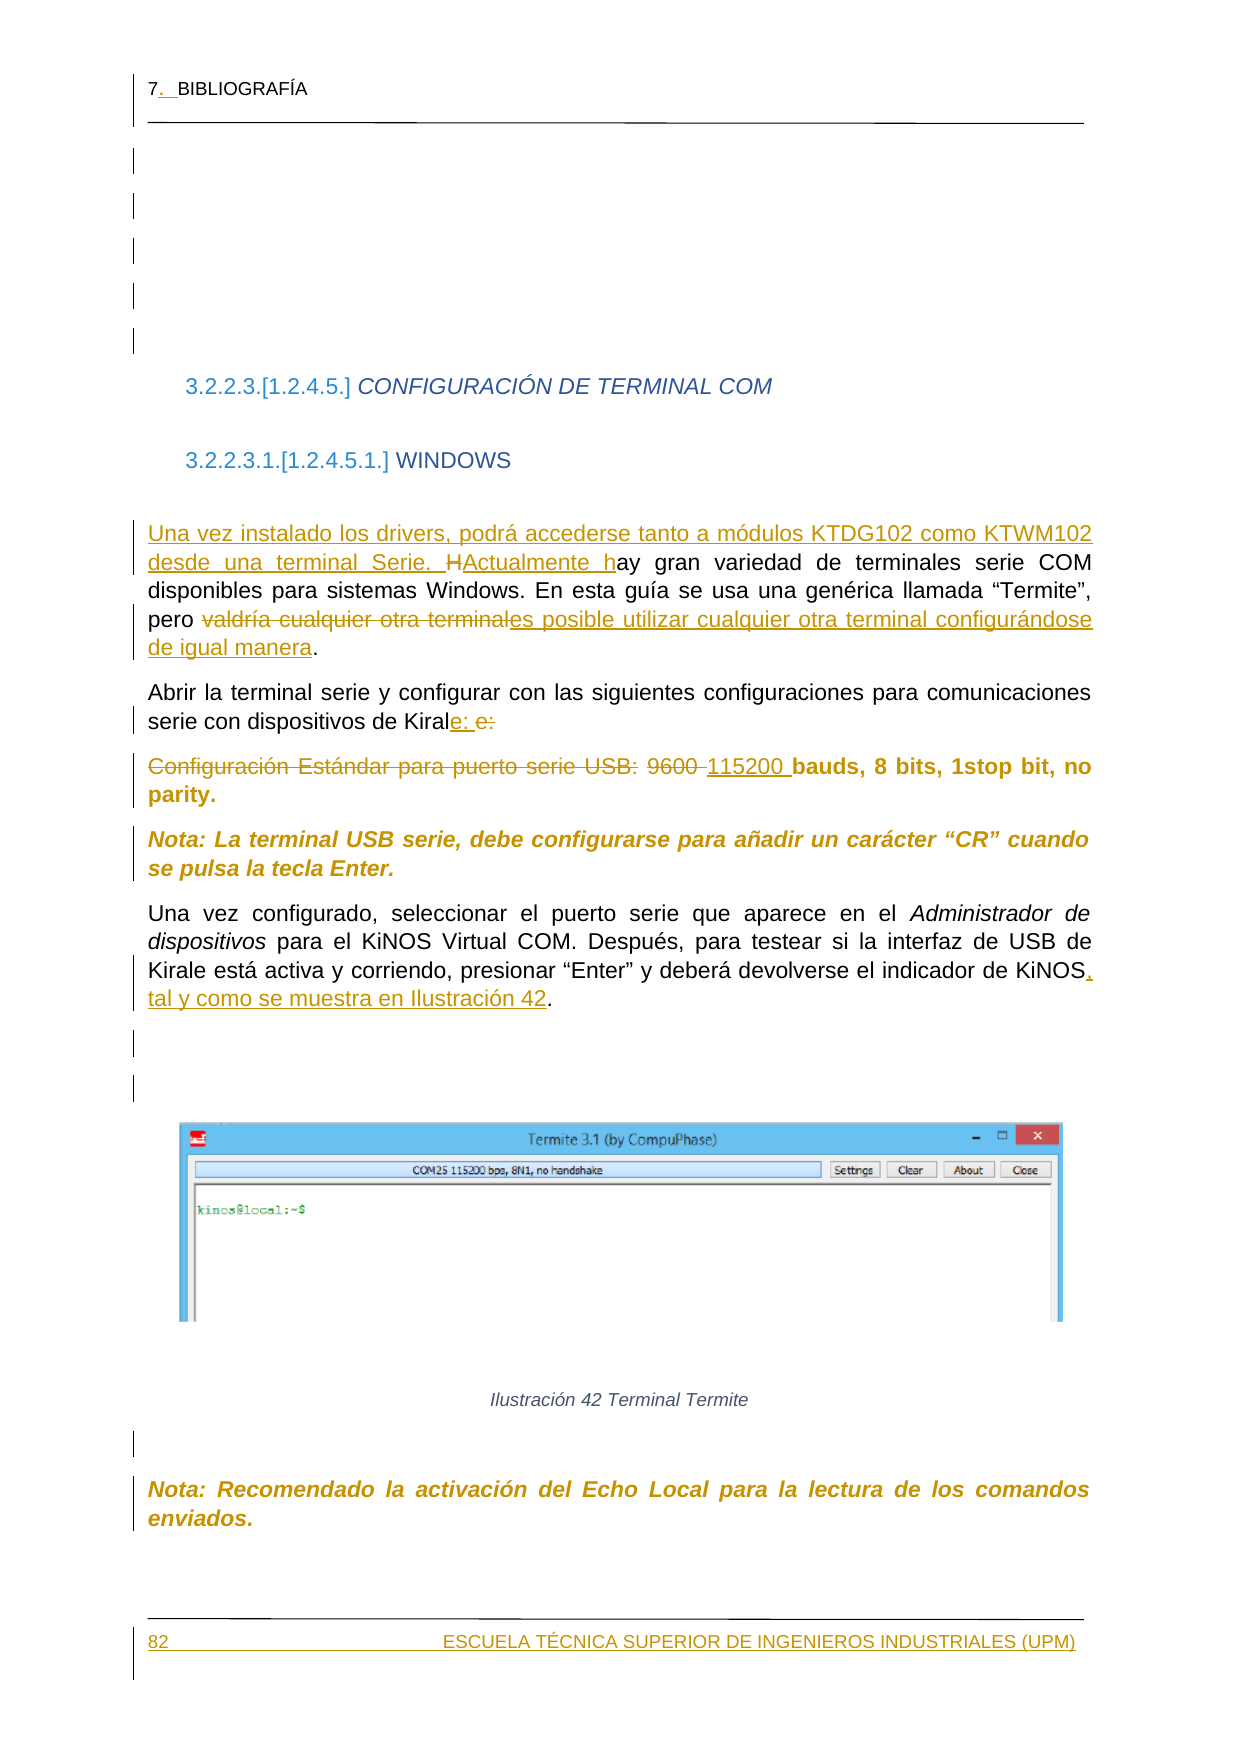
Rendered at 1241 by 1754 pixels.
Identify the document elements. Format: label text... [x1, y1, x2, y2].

text Nota: La terminal USB serie, debe configurarse para añadir un carácter “CR” cuando se pulsa la tecla Enter. [148, 826, 1092, 881]
subtitle WINDOWS [185, 447, 1092, 473]
text bauds, 8 bits, 1stop bit, no parity. [148, 753, 1092, 807]
subtitle CONFIGURACIÓN DE TERMINAL COM [185, 373, 1092, 399]
text Abrir la terminal serie y configurar con las siguientes configuraciones para comunicaciones serie con dispositivos de Kiral [148, 679, 1092, 734]
text ay gran variedad de terminales serie COM disponibles para sistemas Windows. En esta guía se usa una genérica llamada “Termite”, pero . [148, 544, 1092, 660]
picture [177, 1120, 1063, 1328]
text Una vez configurado, seleccionar el puerto serie que aparece en el Administrador de dispositivos para el KiNOS Virtual COM. Después, para testear si la interfaz de USB de Kirale está activa y corriendo, presionar “Enter” y deberá devolverse el indicador de KiNOS. [148, 900, 1092, 1011]
text ay gran variedad de terminales serie COM disponibles para sistemas Windows. En esta guía se usa una genérica llamada “Termite”, pero . [148, 520, 1092, 543]
text Nota: Recomendado la activación del Echo Local para la lectura de los comandos enviados. [148, 1476, 1092, 1531]
